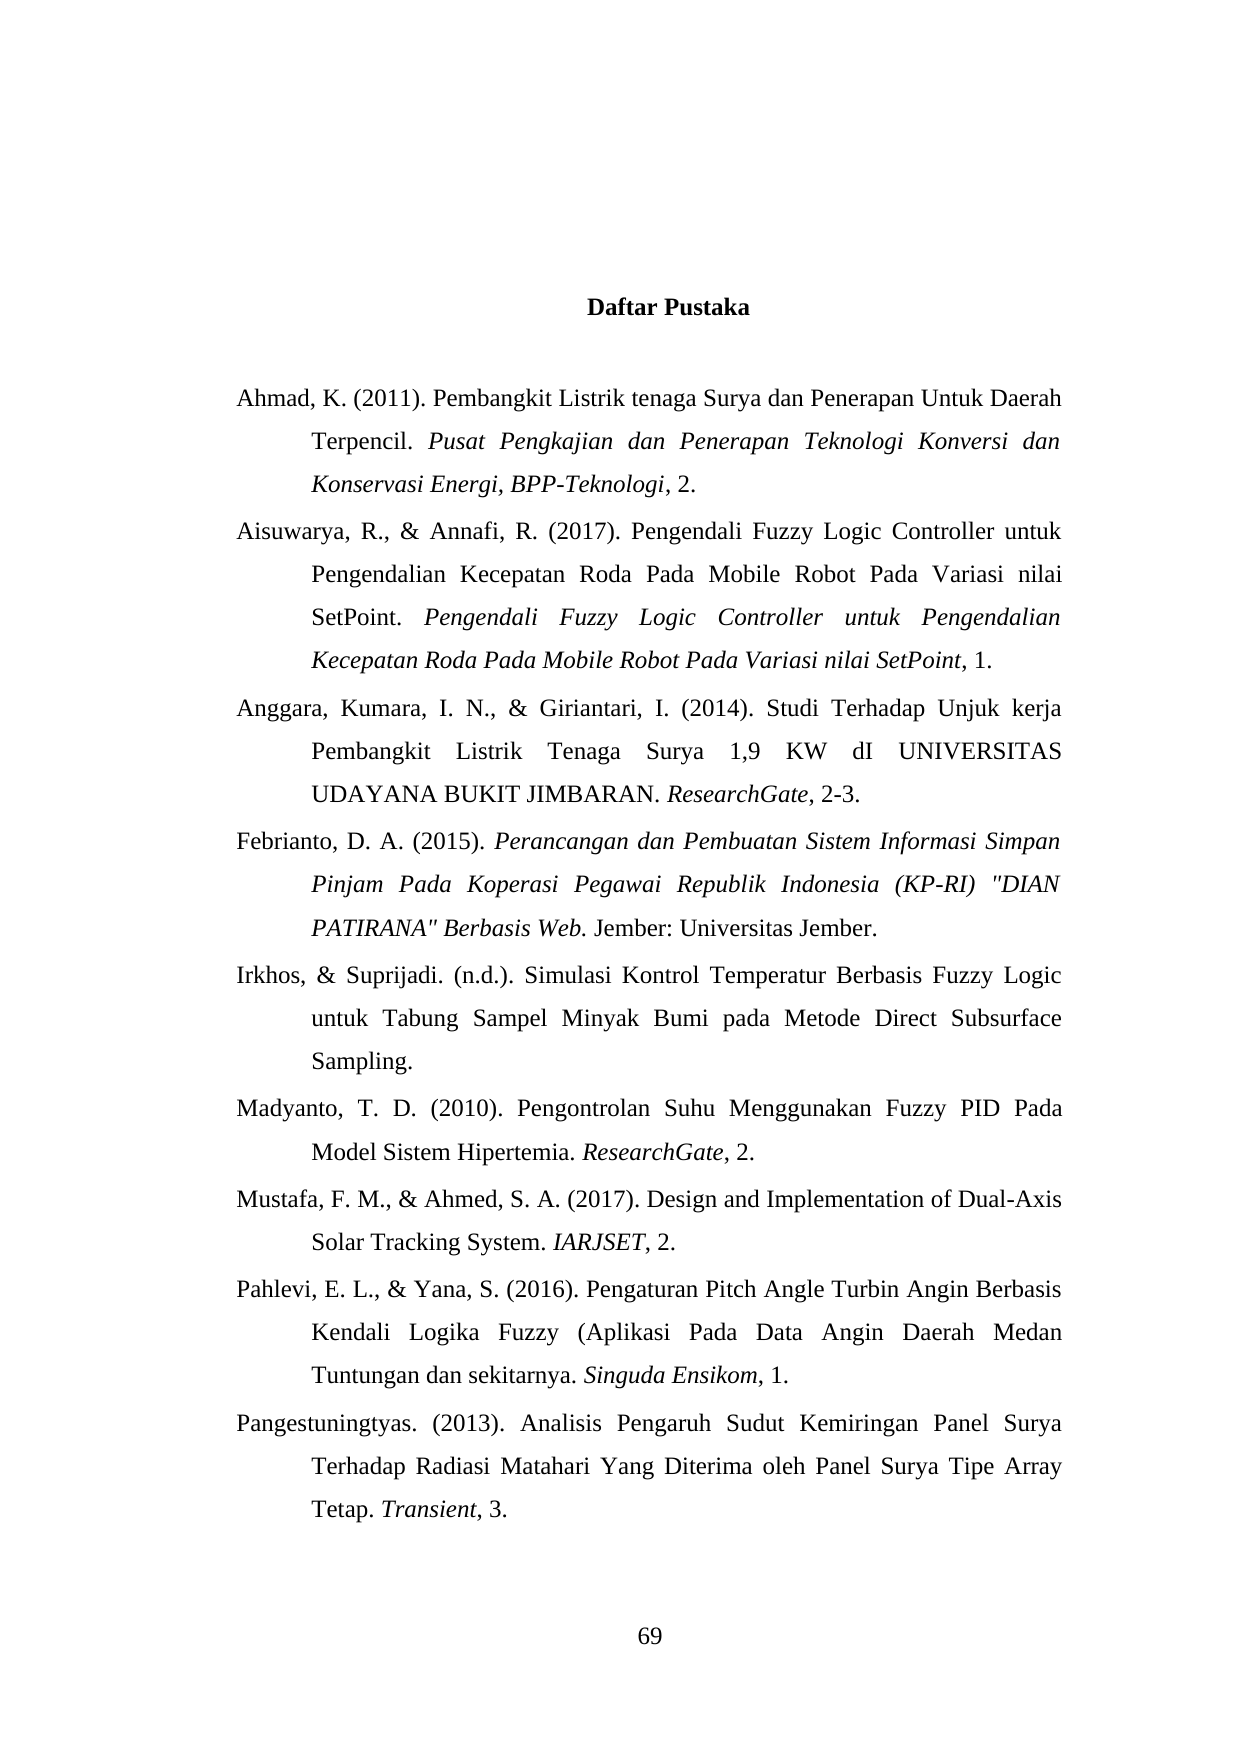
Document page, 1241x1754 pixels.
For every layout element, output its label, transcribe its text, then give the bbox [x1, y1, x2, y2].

subtitle Daftar Pustaka [274, 292, 1063, 321]
